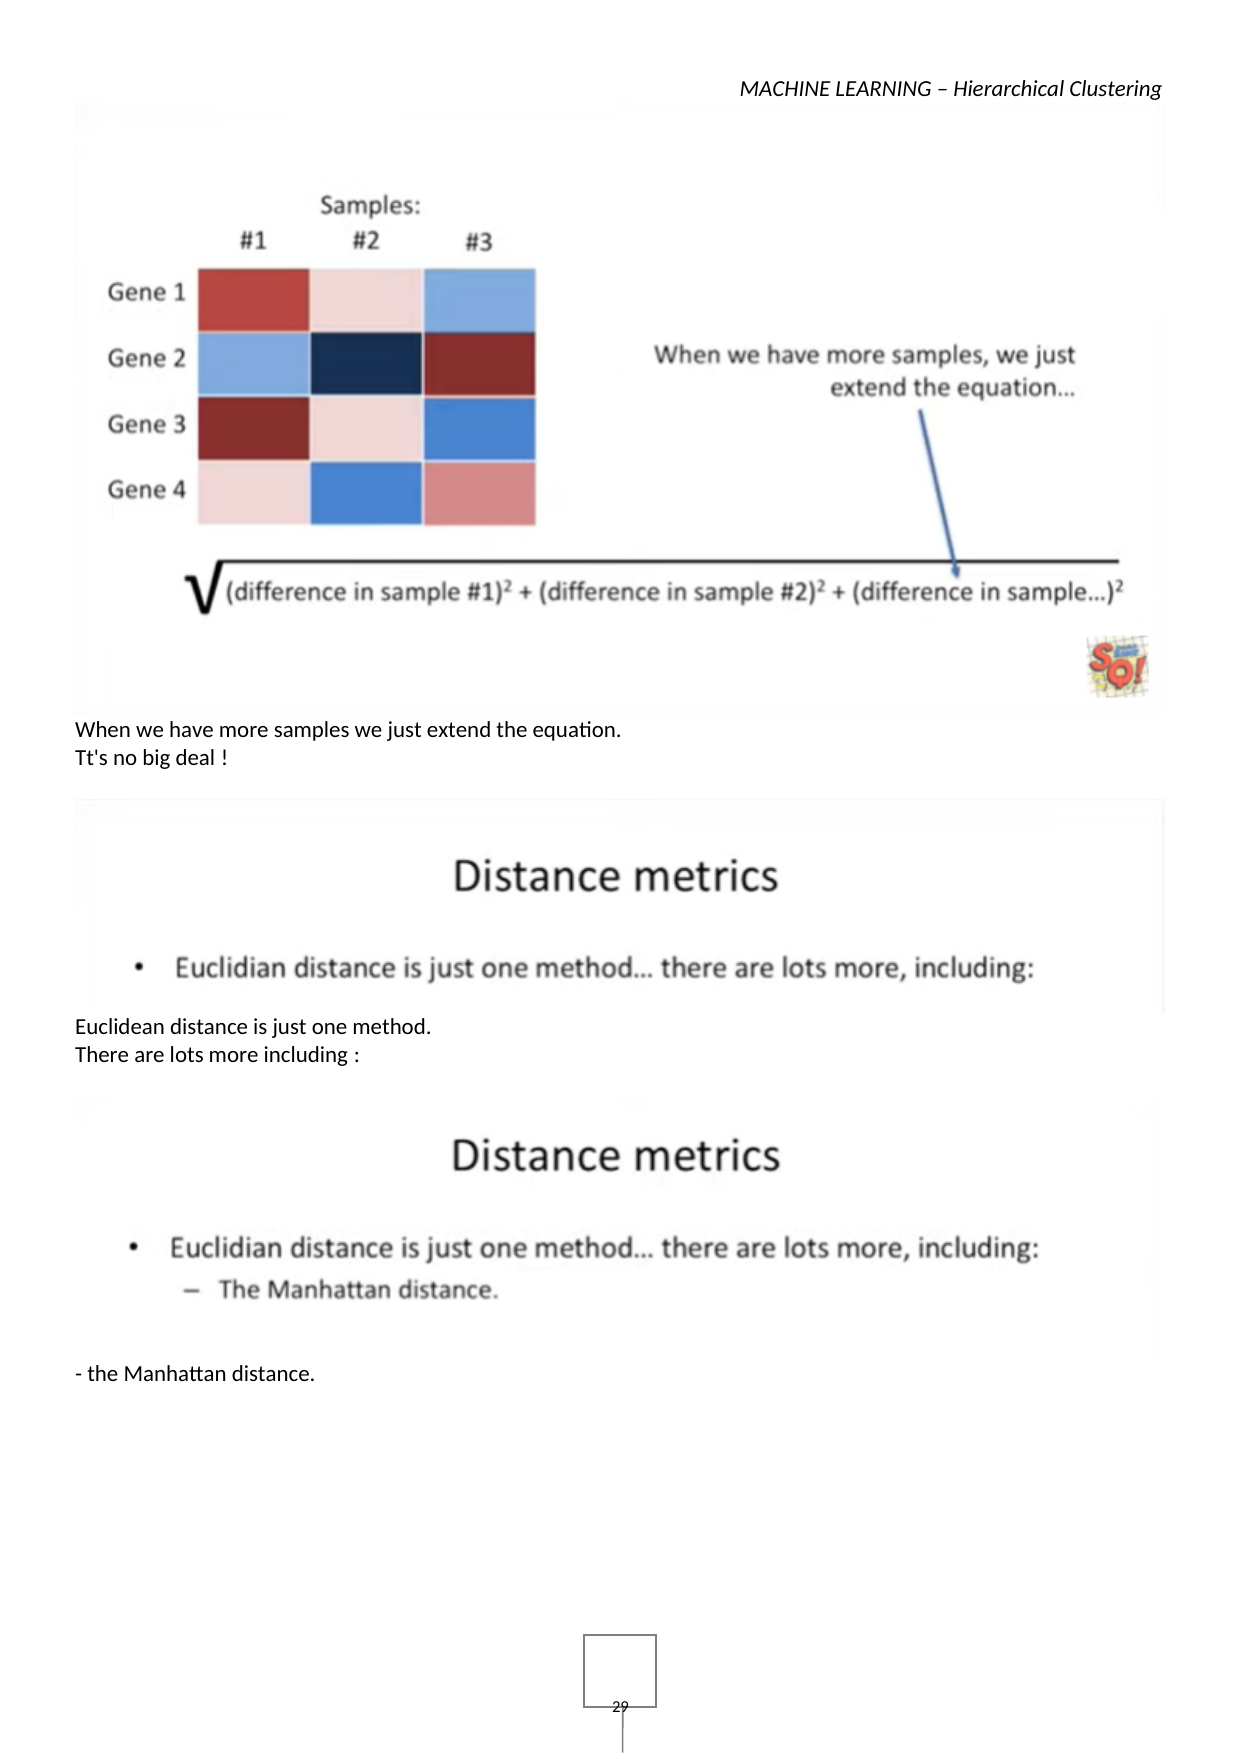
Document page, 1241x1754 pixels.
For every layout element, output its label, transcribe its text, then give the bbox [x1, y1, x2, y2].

text There are lots more including : [75, 1040, 1165, 1068]
text Tt's no big deal ! [75, 743, 1165, 771]
picture [75, 799, 1166, 1013]
picture [75, 101, 1166, 715]
text When we have more samples we just extend the equation. [75, 715, 1165, 743]
text - the Manhattan distance. [75, 1359, 1165, 1387]
text Euclidean distance is just one method. [75, 1013, 1165, 1040]
picture [75, 1096, 1160, 1359]
